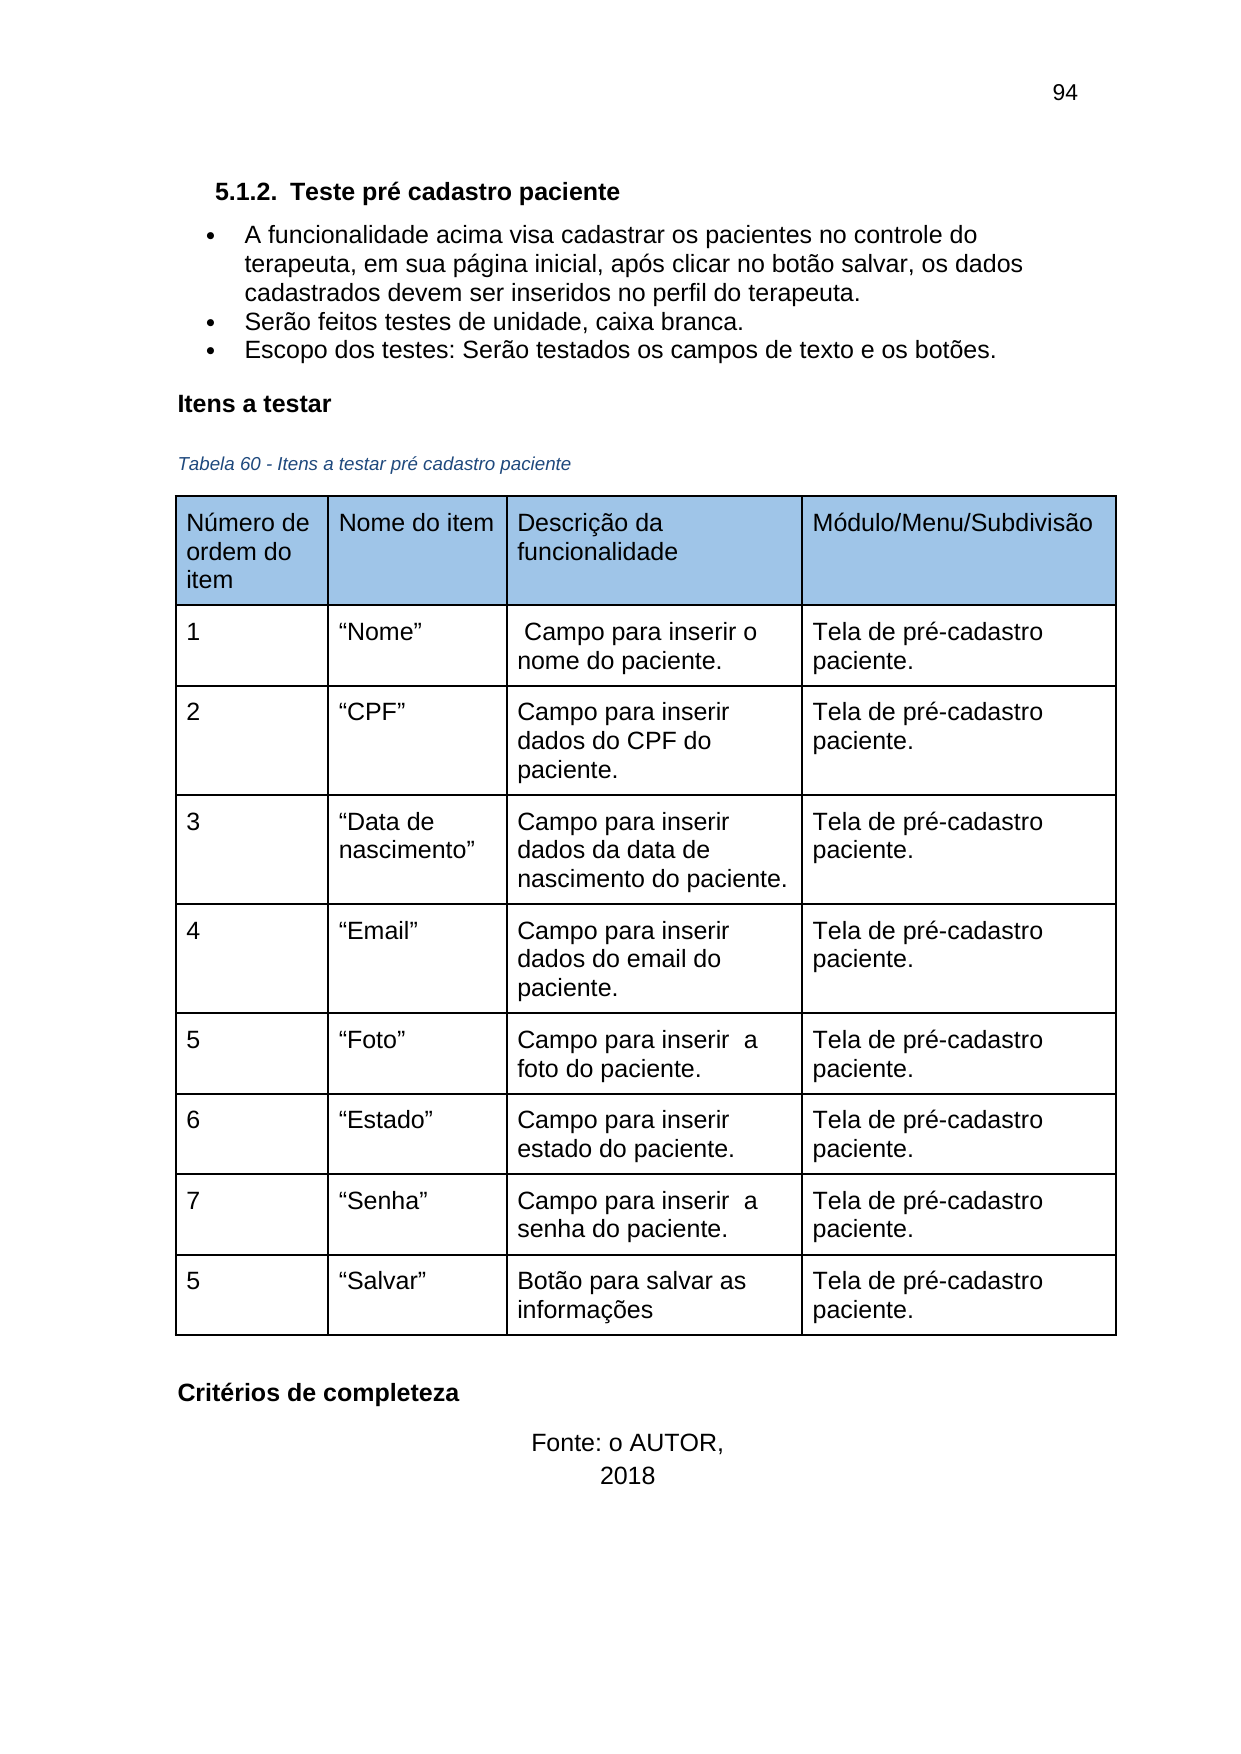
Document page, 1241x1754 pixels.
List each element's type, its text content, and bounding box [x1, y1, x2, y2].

text Critérios de completeza [177, 1378, 1078, 1407]
text Fonte: o AUTOR, [177, 1428, 1078, 1457]
text 2018 [177, 1461, 1078, 1490]
table_header Módulo/Menu/Subdivisão [803, 497, 1115, 604]
text Itens a testar [177, 389, 1078, 418]
table_cell 7 [177, 1175, 327, 1253]
table_cell Campo para inserir o nome do paciente. [508, 606, 801, 685]
list Teste pré cadastro paciente [215, 177, 1078, 206]
table_cell “Email” [329, 905, 506, 1012]
table_header Número de ordem do item [177, 497, 327, 604]
table_cell Campo para inserir dados do email do paciente. [508, 905, 801, 1012]
table_cell Tela de pré-cadastro paciente. [803, 606, 1115, 685]
table_cell 4 [177, 905, 327, 1012]
table_cell 6 [177, 1095, 327, 1173]
table_cell “Foto” [329, 1014, 506, 1093]
table_cell Campo para inserir dados do CPF do paciente. [508, 687, 801, 794]
table_cell Campo para inserir dados da data de nascimento do paciente. [508, 796, 801, 903]
table_cell “Nome” [329, 606, 506, 685]
list A funcionalidade acima visa cadastrar os pacientes no controle do terapeuta, em sua página inicial, após clicar no botão salvar, os dados cadastrados devem ser inseridos no perfil do terapeuta. [207, 220, 1078, 307]
table_header Descrição da funcionalidade [508, 497, 801, 604]
table_cell “Senha” [329, 1175, 506, 1253]
table_cell Tela de pré-cadastro paciente. [803, 1175, 1115, 1253]
table_cell 5 [177, 1014, 327, 1093]
table_cell Tela de pré-cadastro paciente. [803, 905, 1115, 1012]
table_cell Botão para salvar as informações [508, 1256, 801, 1334]
table_cell Tela de pré-cadastro paciente. [803, 687, 1115, 794]
table_cell 2 [177, 687, 327, 794]
table_cell “Salvar” [329, 1256, 506, 1334]
table_cell Tela de pré-cadastro paciente. [803, 1014, 1115, 1093]
table_cell “CPF” [329, 687, 506, 794]
list Serão feitos testes de unidade, caixa branca. [207, 307, 1078, 335]
table_cell Tela de pré-cadastro paciente. [803, 1095, 1115, 1173]
table_cell Campo para inserir a foto do paciente. [508, 1014, 801, 1093]
table_cell Campo para inserir a senha do paciente. [508, 1175, 801, 1253]
table_cell “Estado” [329, 1095, 506, 1173]
table_header Nome do item [329, 497, 506, 604]
table_cell 1 [177, 606, 327, 685]
table_cell Tela de pré-cadastro paciente. [803, 1256, 1115, 1334]
table_cell 5 [177, 1256, 327, 1334]
table_cell Campo para inserir estado do paciente. [508, 1095, 801, 1173]
table_cell “Data de nascimento” [329, 796, 506, 903]
table_cell 3 [177, 796, 327, 903]
list Escopo dos testes: Serão testados os campos de texto e os botões. [207, 335, 1078, 364]
table_cell Tela de pré-cadastro paciente. [803, 796, 1115, 903]
